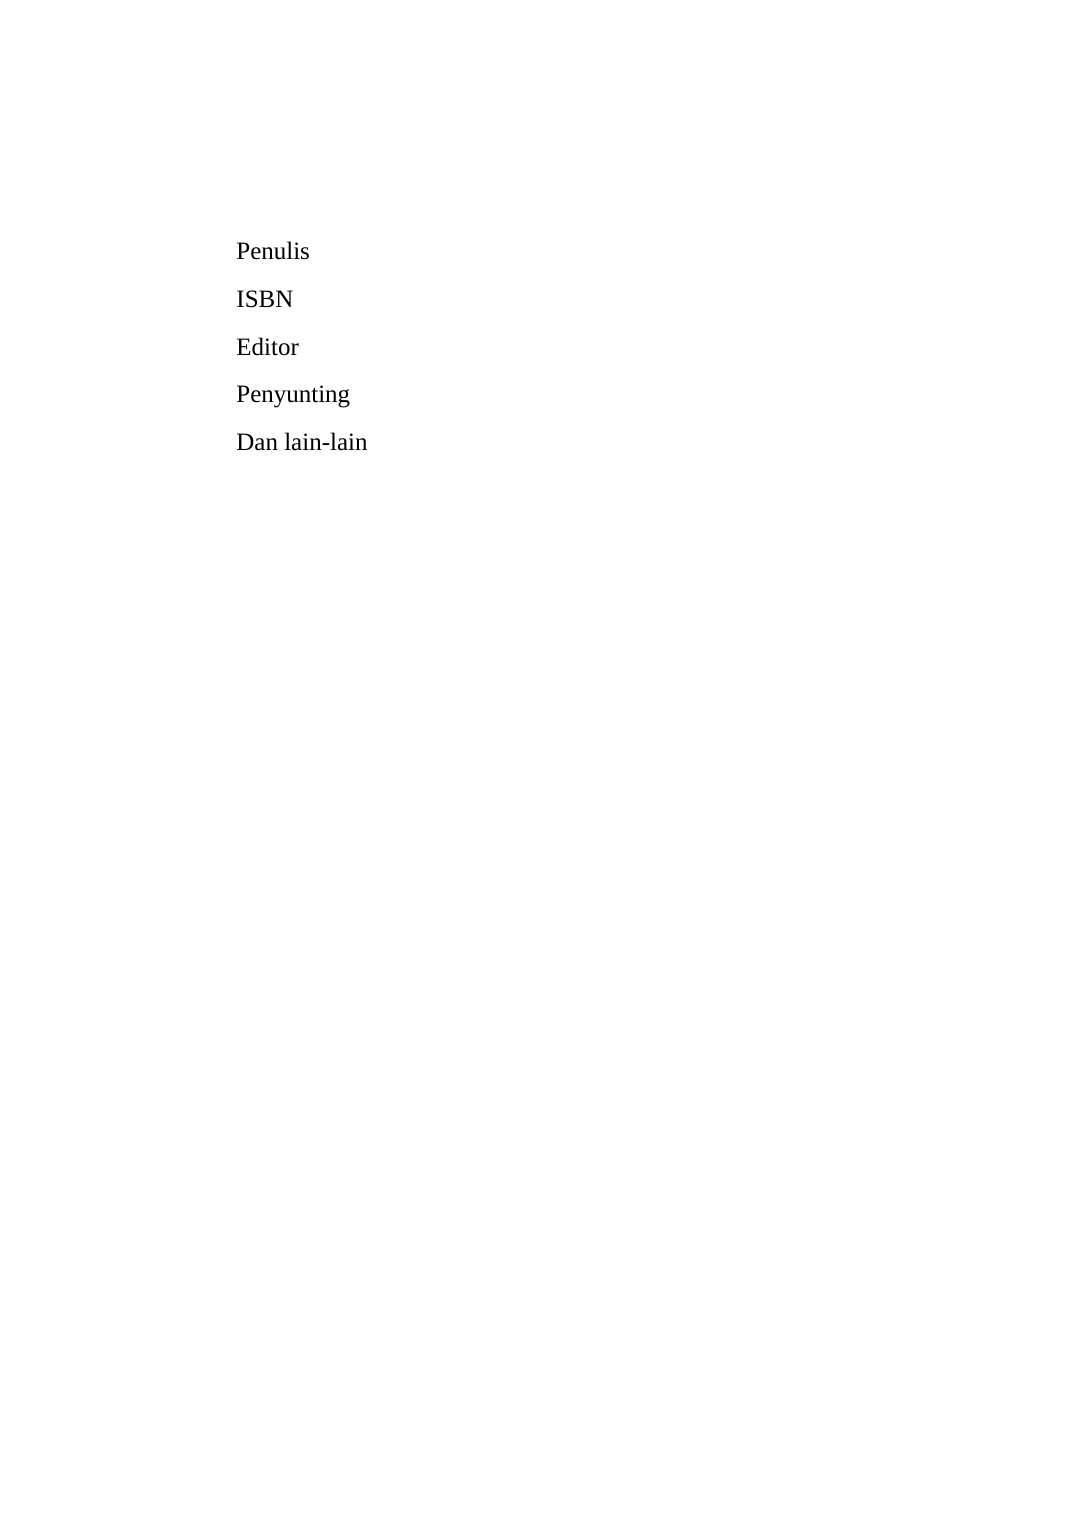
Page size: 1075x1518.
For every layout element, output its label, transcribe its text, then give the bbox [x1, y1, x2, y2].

text Dan lain-lain [236, 427, 898, 456]
text Penulis [236, 236, 898, 265]
text ISBN [236, 284, 898, 313]
text Editor [236, 332, 898, 360]
text Penyunting [236, 379, 898, 408]
